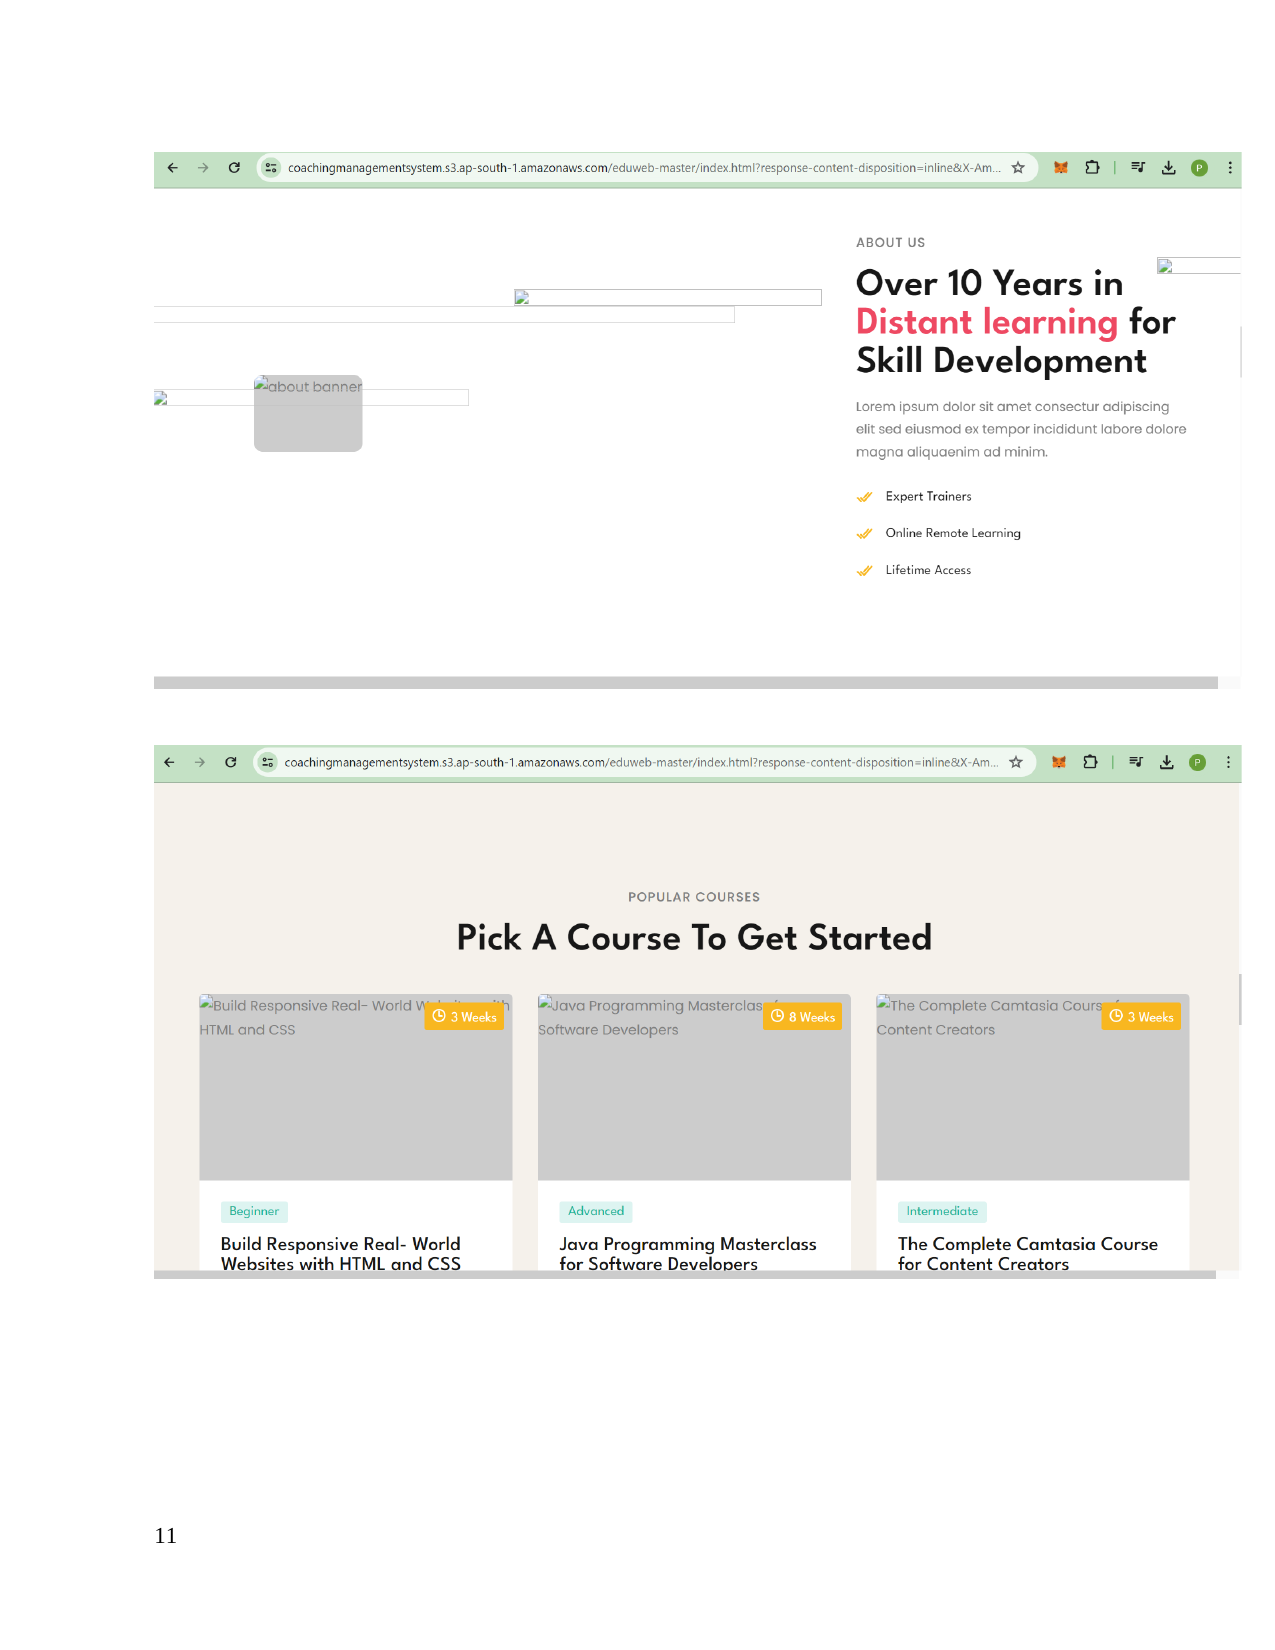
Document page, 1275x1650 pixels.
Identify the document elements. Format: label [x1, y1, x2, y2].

picture [154, 152, 1242, 689]
picture [154, 745, 1242, 1279]
